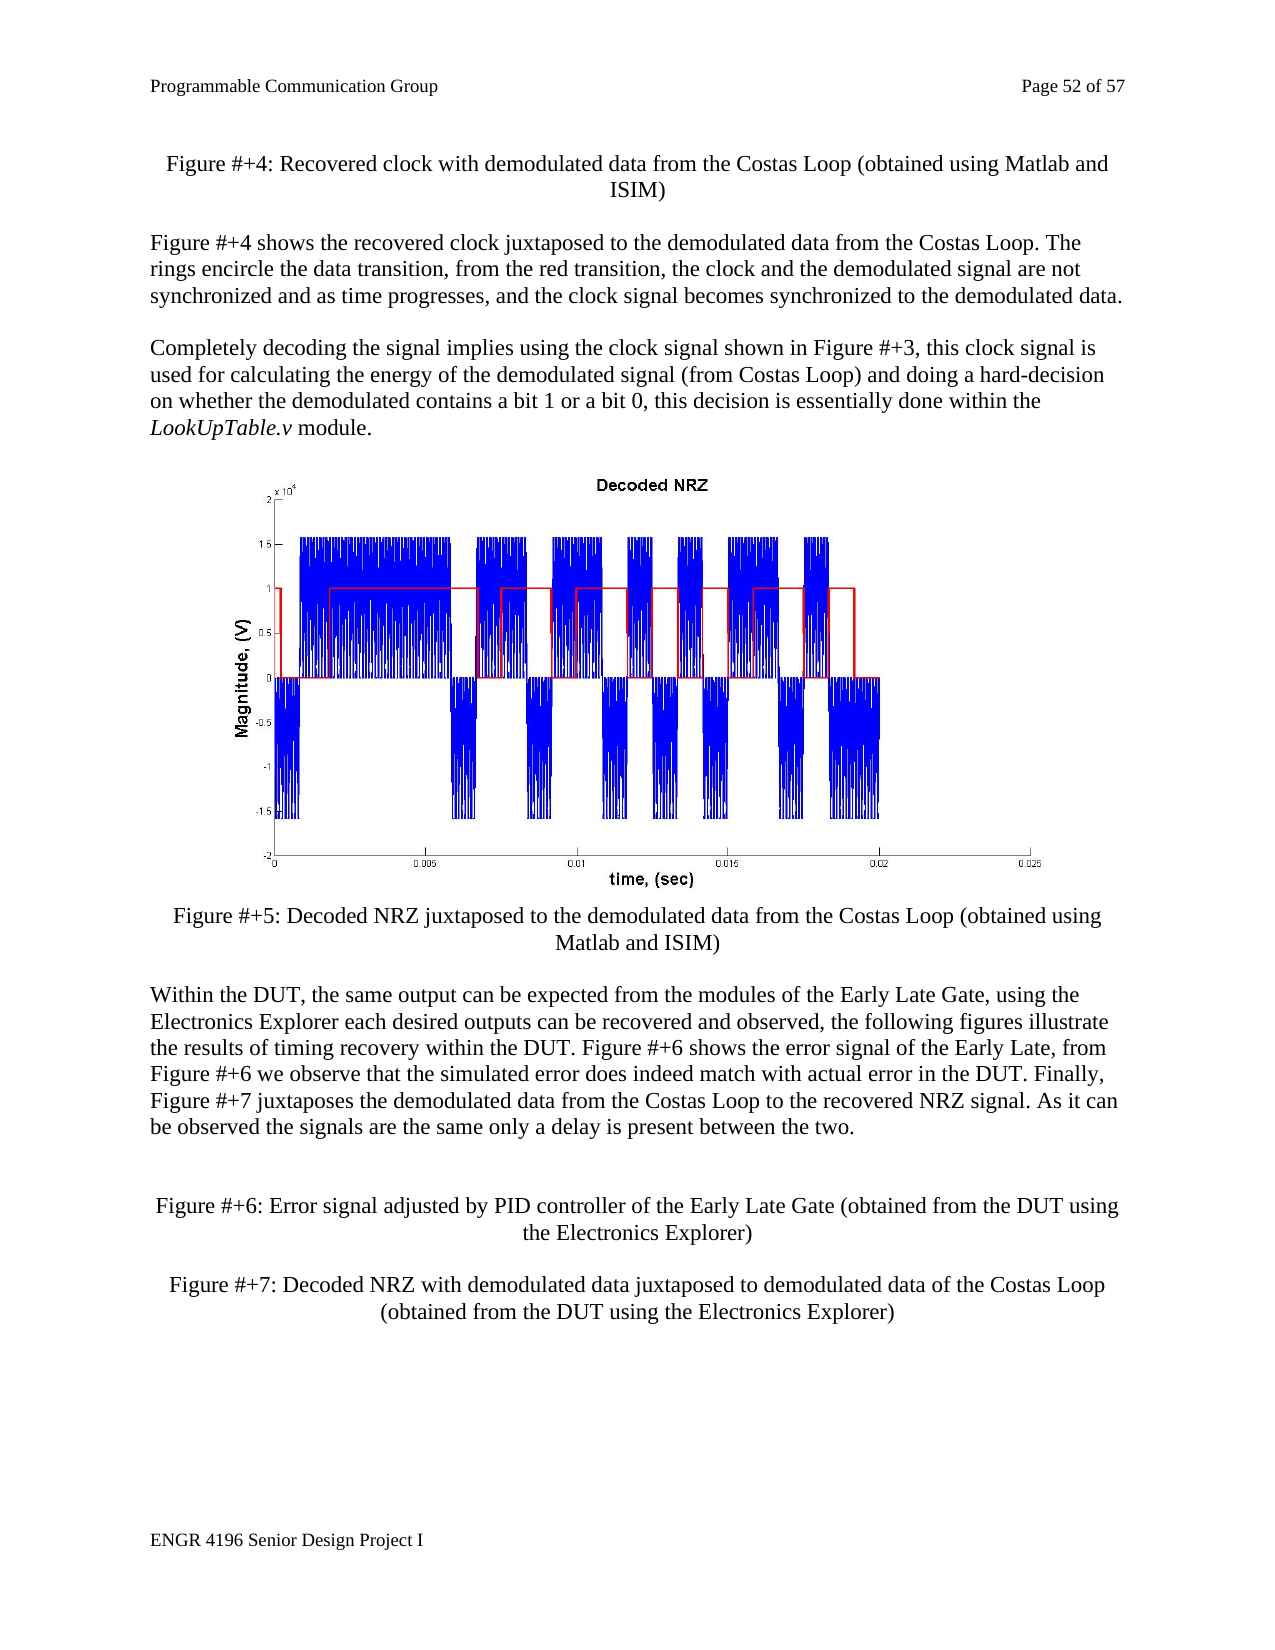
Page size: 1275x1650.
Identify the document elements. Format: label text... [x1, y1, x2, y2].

text Figure #+5: Decoded NRZ juxtaposed to the demodulated data from the Costas Loop (obtained using Matlab and ISIM) [150, 902, 1125, 955]
text Figure #+4 shows the recovered clock juxtaposed to the demodulated data from the Costas Loop. The rings encircle the data transition, from the red transition, the clock and the demodulated signal are not synchronized and as time progresses, and the clock signal becomes synchronized to the demodulated data. [150, 229, 1125, 308]
text Completely decoding the signal implies using the clock signal shown in Figure #+3, this clock signal is used for calculating the energy of the demodulated signal (from Costas Loop) and doing a hard-decision on whether the demodulated contains a bit 1 or a bit 0, this decision is essentially done within the LookUpTable.v module. [150, 334, 1125, 440]
text Figure #+4: Recovered clock with demodulated data from the Costas Loop (obtained using Matlab and ISIM) [150, 150, 1125, 203]
text Figure #+7: Decoded NRZ with demodulated data juxtaposed to demodulated data of the Costas Loop (obtained from the DUT using the Electronics Explorer) [150, 1271, 1125, 1324]
picture [218, 467, 1058, 903]
text Figure #+6: Error signal adjusted by PID controller of the Early Late Gate (obtained from the DUT using the Electronics Explorer) [150, 1192, 1125, 1245]
text Within the DUT, the same output can be expected from the modules of the Early Late Gate, using the Electronics Explorer each desired outputs can be recovered and observed, the following figures illustrate the results of timing recovery within the DUT. Figure #+6 shows the error signal of the Early Late, from Figure #+6 we observe that the simulated error does indeed match with actual error in the DUT. Finally, Figure #+7 juxtaposes the demodulated data from the Costas Loop to the recovered NRZ signal. As it can be observed the signals are the same only a delay is present between the two. [150, 981, 1125, 1139]
